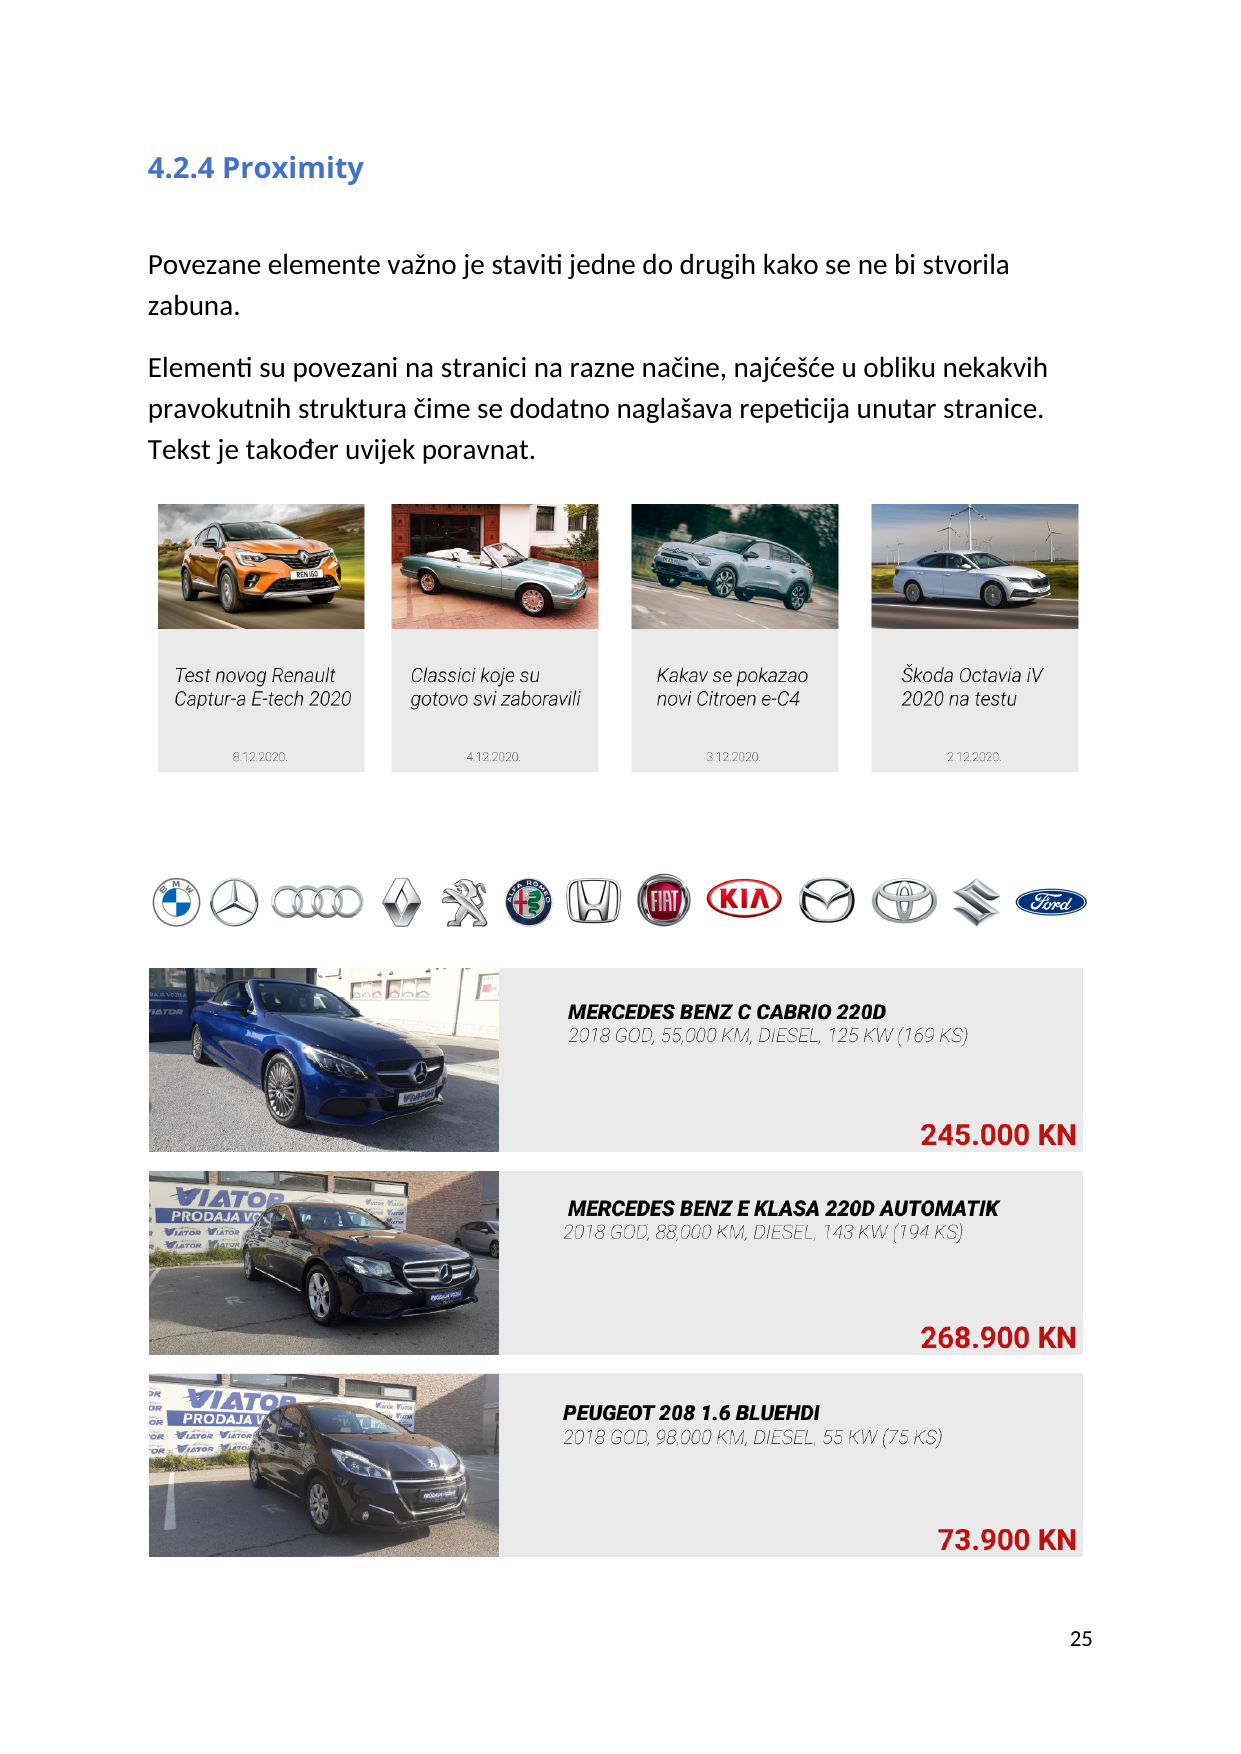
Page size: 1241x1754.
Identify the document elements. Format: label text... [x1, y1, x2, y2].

subtitle 4.2.4 Proximity [148, 148, 1093, 187]
picture [147, 866, 1093, 933]
picture [147, 492, 1093, 780]
text Povezane elemente važno je staviti jedne do drugih kako se ne bi stvorila zabuna. [148, 246, 1093, 323]
picture [147, 957, 1093, 1560]
text Elementi su povezani na stranici na razne načine, najćešće u obliku nekakvih pravokutnih struktura čime se dodatno naglašava repeticija unutar stranice. Tekst je također uvijek poravnat. [148, 349, 1093, 466]
